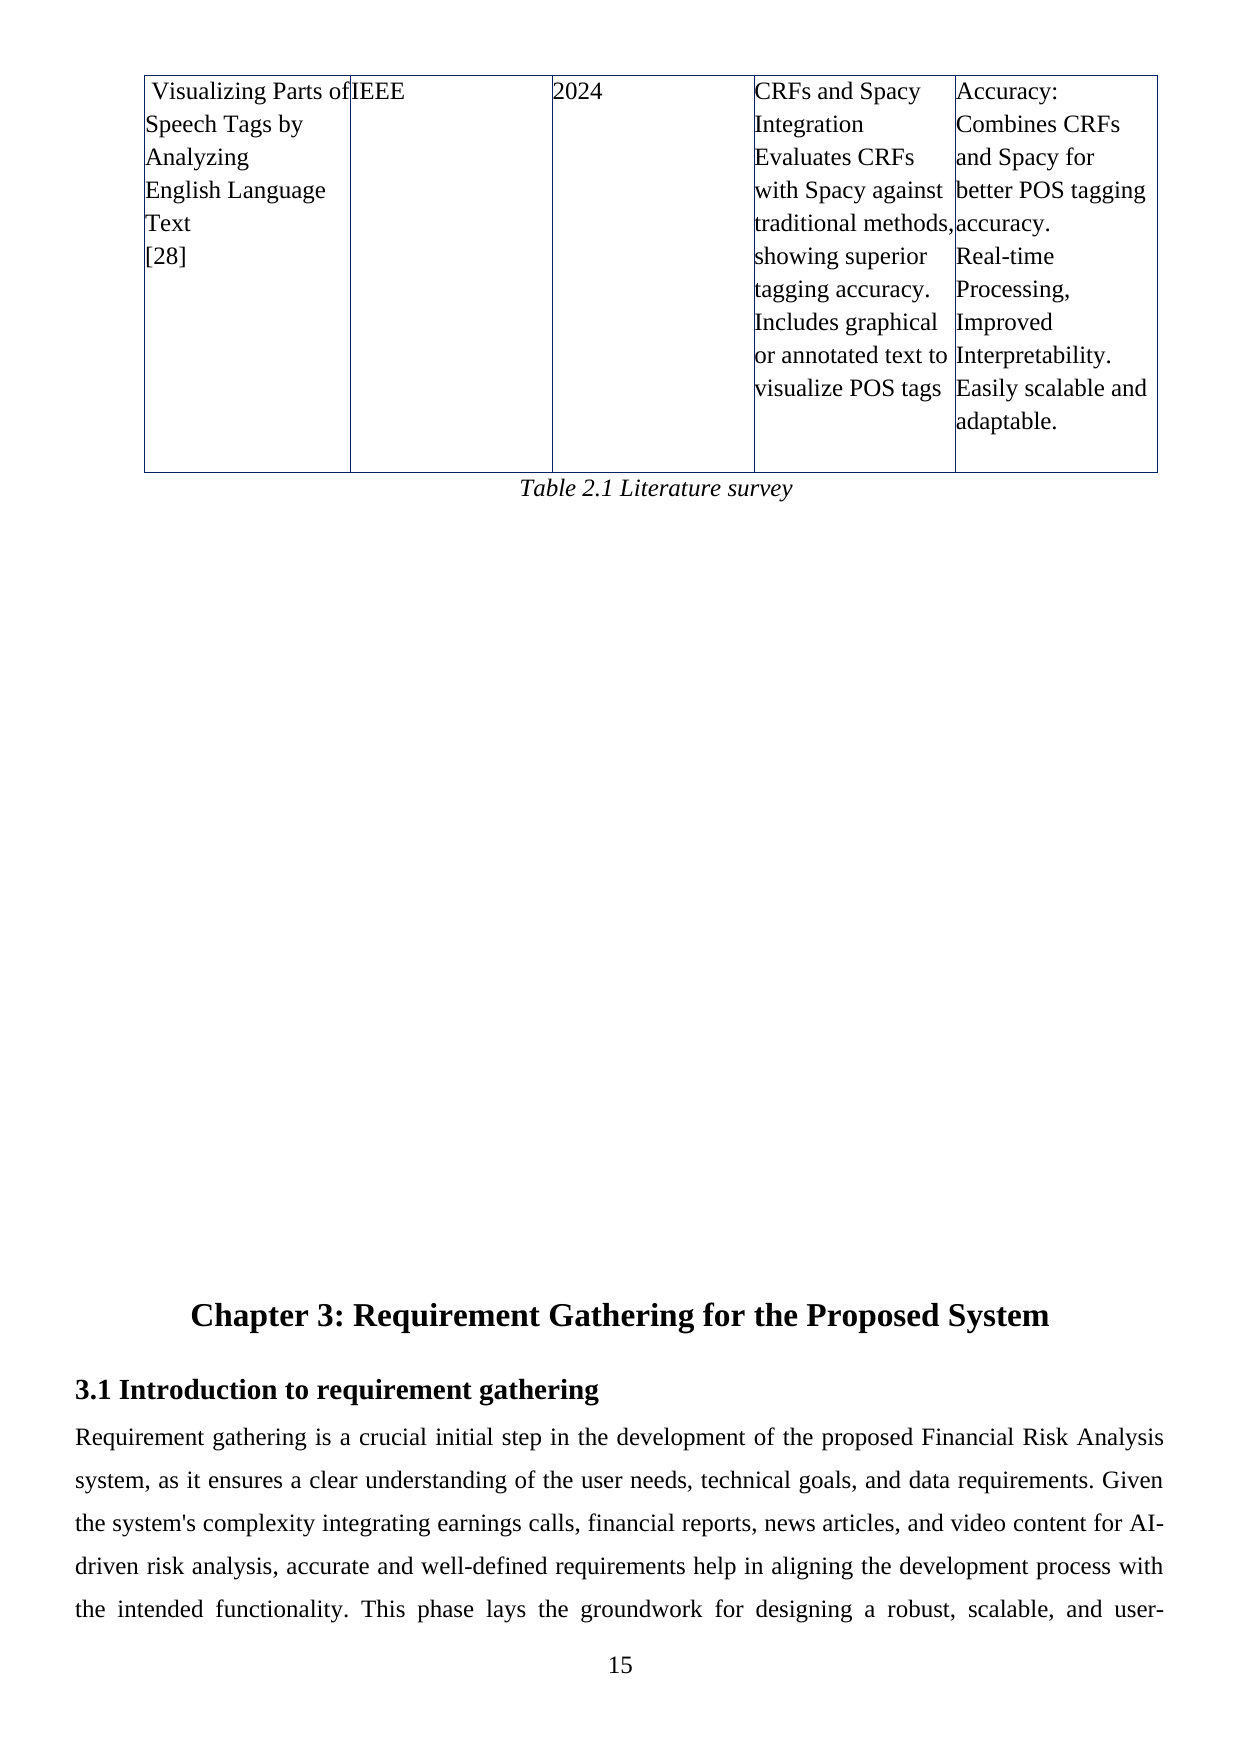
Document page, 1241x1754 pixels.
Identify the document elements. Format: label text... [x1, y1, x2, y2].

text Table 2.1 Literature survey [149, 473, 1165, 502]
text 3.1 Introduction to requirement gathering [75, 1372, 1165, 1405]
text Chapter 3: Requirement Gathering for the Proposed System [75, 1295, 1165, 1333]
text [75, 1422, 1165, 1623]
